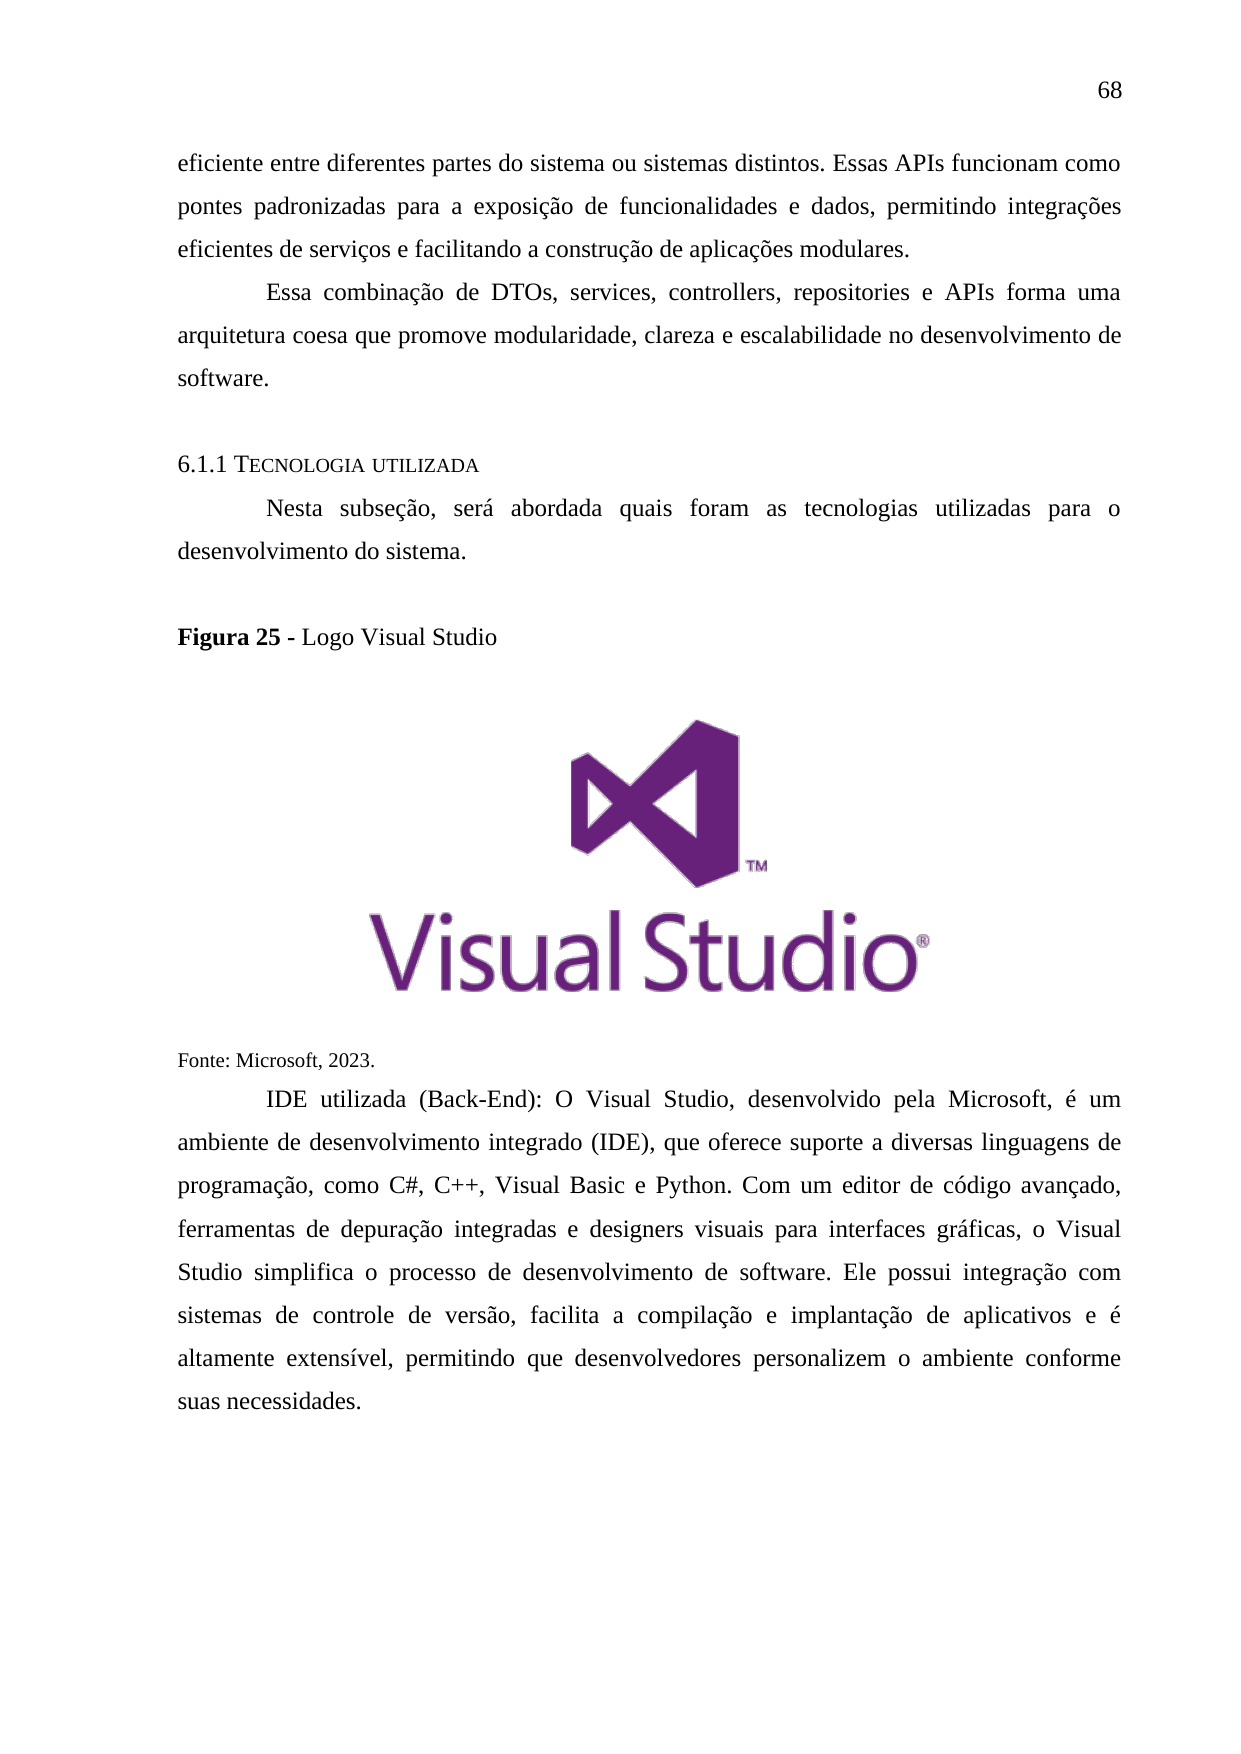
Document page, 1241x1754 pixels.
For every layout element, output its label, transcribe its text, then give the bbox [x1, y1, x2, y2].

picture [292, 677, 1008, 1036]
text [177, 148, 1122, 263]
subtitle 6.1.1 Tecnologia utilizada [177, 449, 1122, 478]
text IDE utilizada (Back-End): O Visual Studio, desenvolvido pela Microsoft, é um ambiente de desenvolvimento integrado (IDE), que oferece suporte a diversas linguagens de programação, como C#, C++, Visual Basic e Python. Com um editor de código avançado, ferramentas de depuração integradas e designers visuais para interfaces gráficas, o Visual Studio simplifica o processo de desenvolvimento de software. Ele possui integração com sistemas de controle de versão, facilita a compilação e implantação de aplicativos e é altamente extensível, permitindo que desenvolvedores personalizem o ambiente conforme suas necessidades. [177, 1084, 1122, 1415]
text Essa combinação de DTOs, services, controllers, repositories e APIs forma uma arquitetura coesa que promove modularidade, clareza e escalabilidade no desenvolvimento de software. [177, 277, 1122, 392]
text Nesta subseção, será abordada quais foram as tecnologias utilizadas para o desenvolvimento do sistema. [177, 493, 1122, 564]
text Fonte: Microsoft, 2023. [177, 1048, 1122, 1072]
